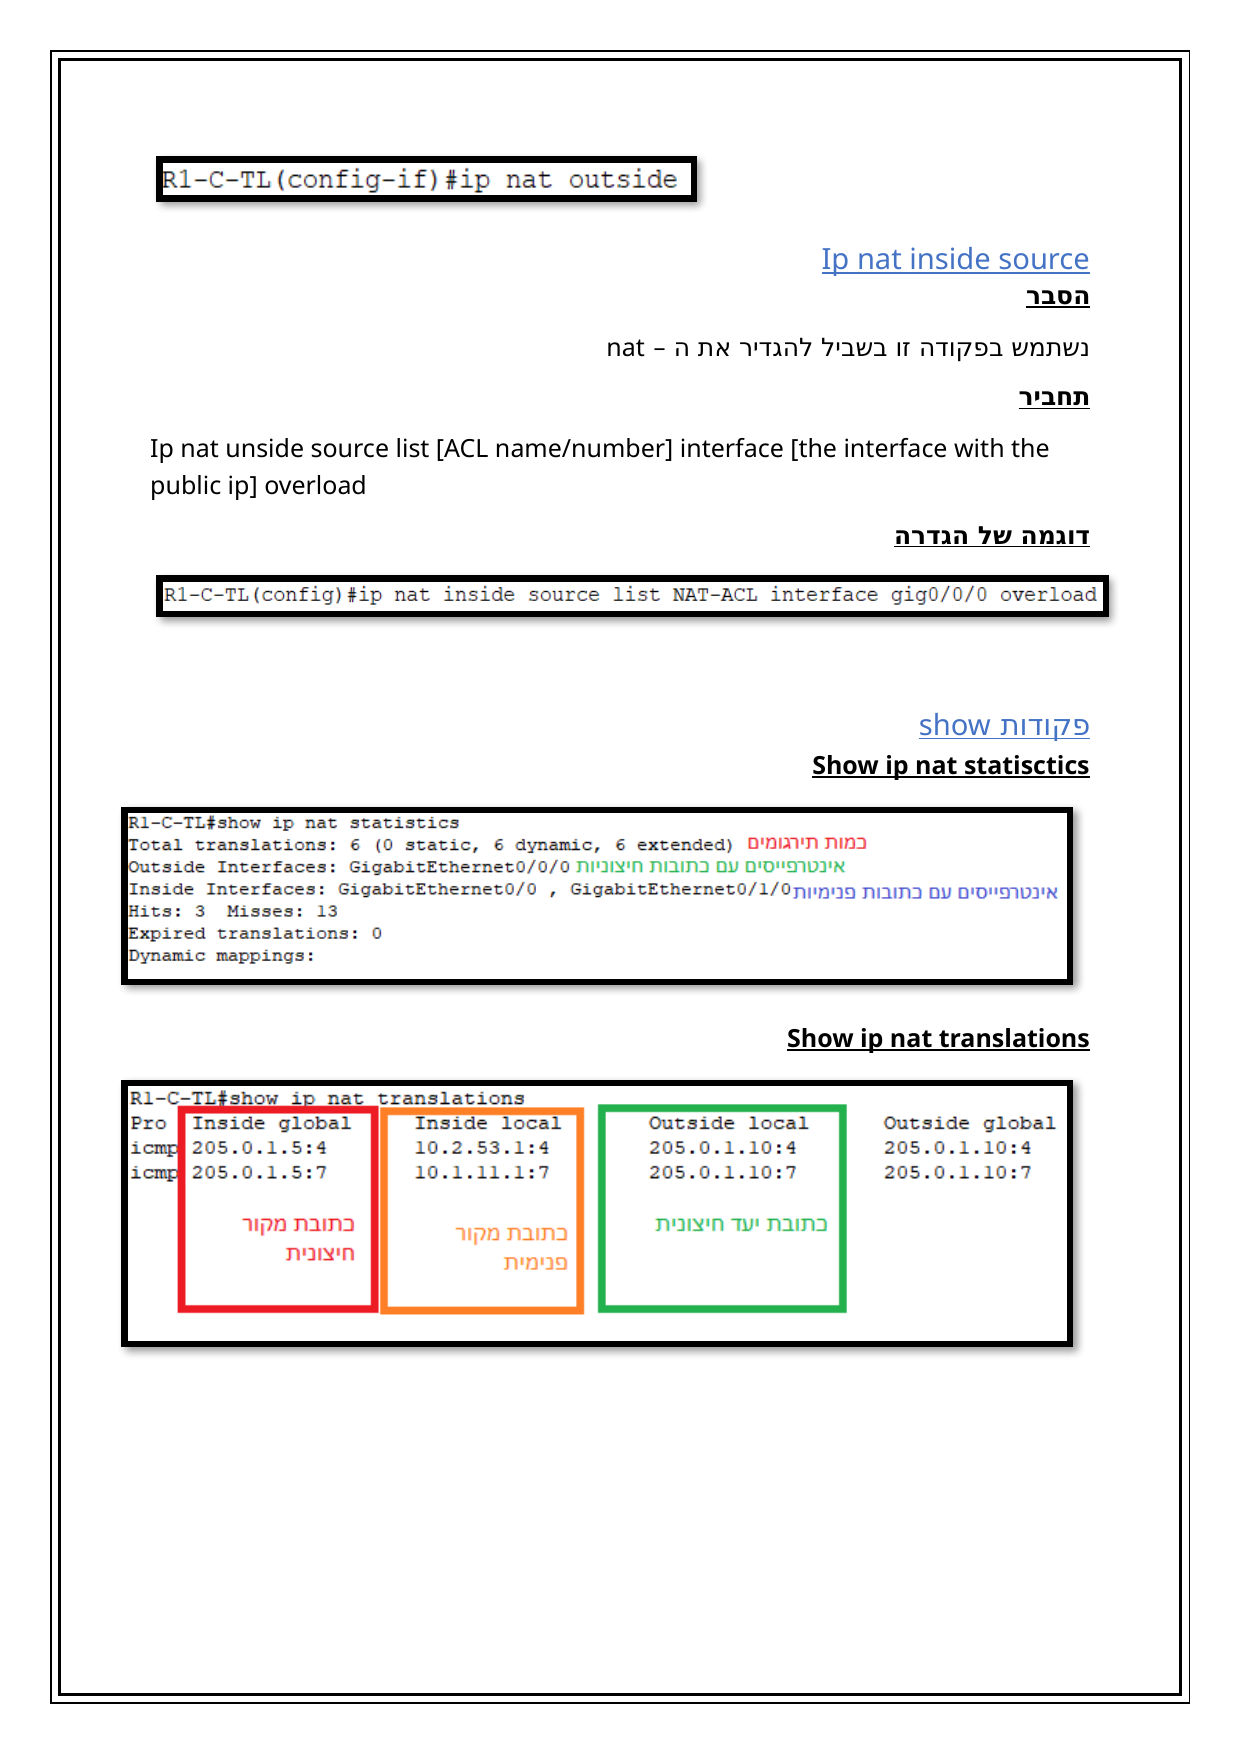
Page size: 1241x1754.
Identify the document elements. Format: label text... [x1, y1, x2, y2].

text דוגמה של הגדרה [150, 521, 1090, 550]
picture [163, 582, 1103, 611]
text Show ip nat statisctics [150, 747, 1090, 781]
text נשתמש בפקודה זו בשביל להגדיר את ה – nat [150, 329, 1090, 363]
picture [128, 1086, 1067, 1341]
text Show ip nat translations [150, 1020, 1090, 1054]
subtitle פקודות show [150, 704, 1090, 744]
subtitle Ip nat inside source [150, 238, 1090, 278]
picture [163, 163, 691, 195]
picture [128, 813, 1067, 979]
text Ip nat unside source list [ACL name/number] interface [the interface with the public ip] overload [150, 431, 1090, 502]
text תחביר [150, 383, 1090, 412]
text הסבר [150, 281, 1090, 310]
